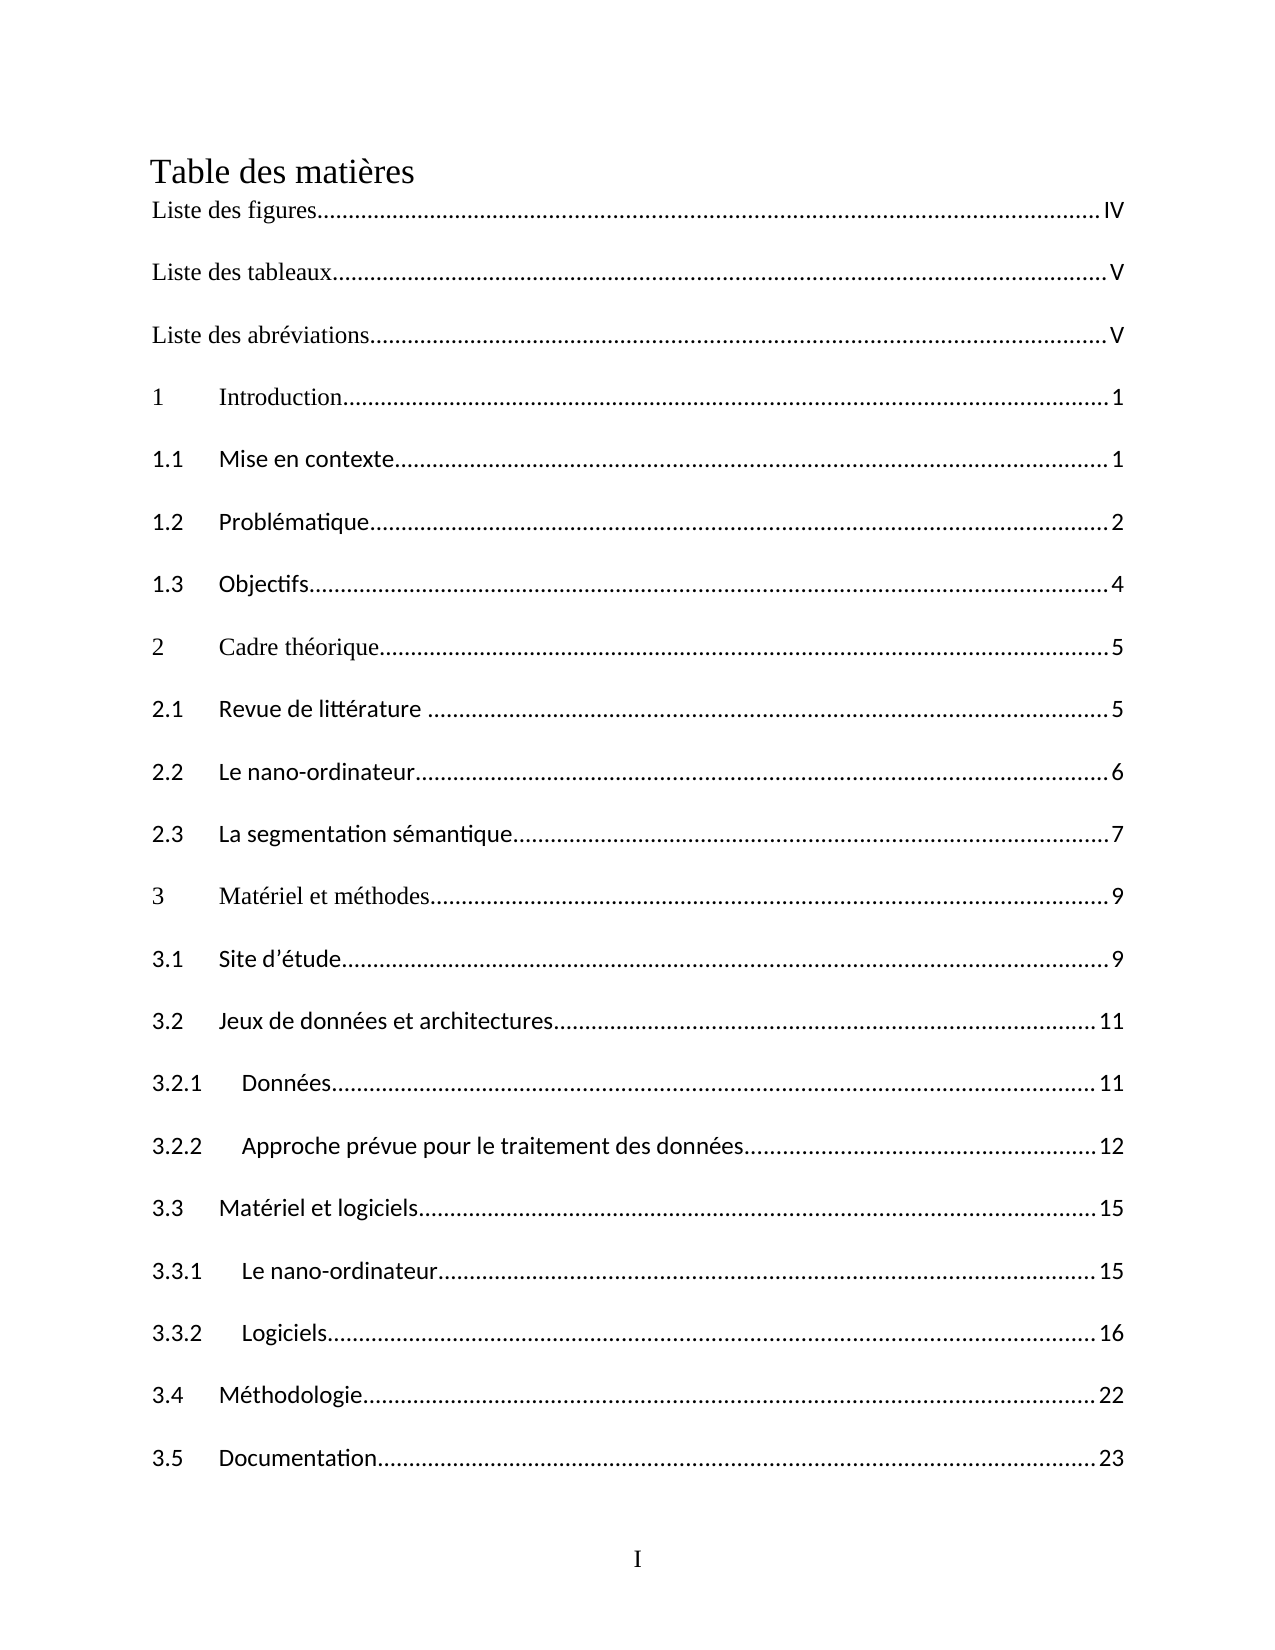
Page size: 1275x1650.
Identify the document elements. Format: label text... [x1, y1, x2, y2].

text Table des matières [149, 150, 1125, 191]
